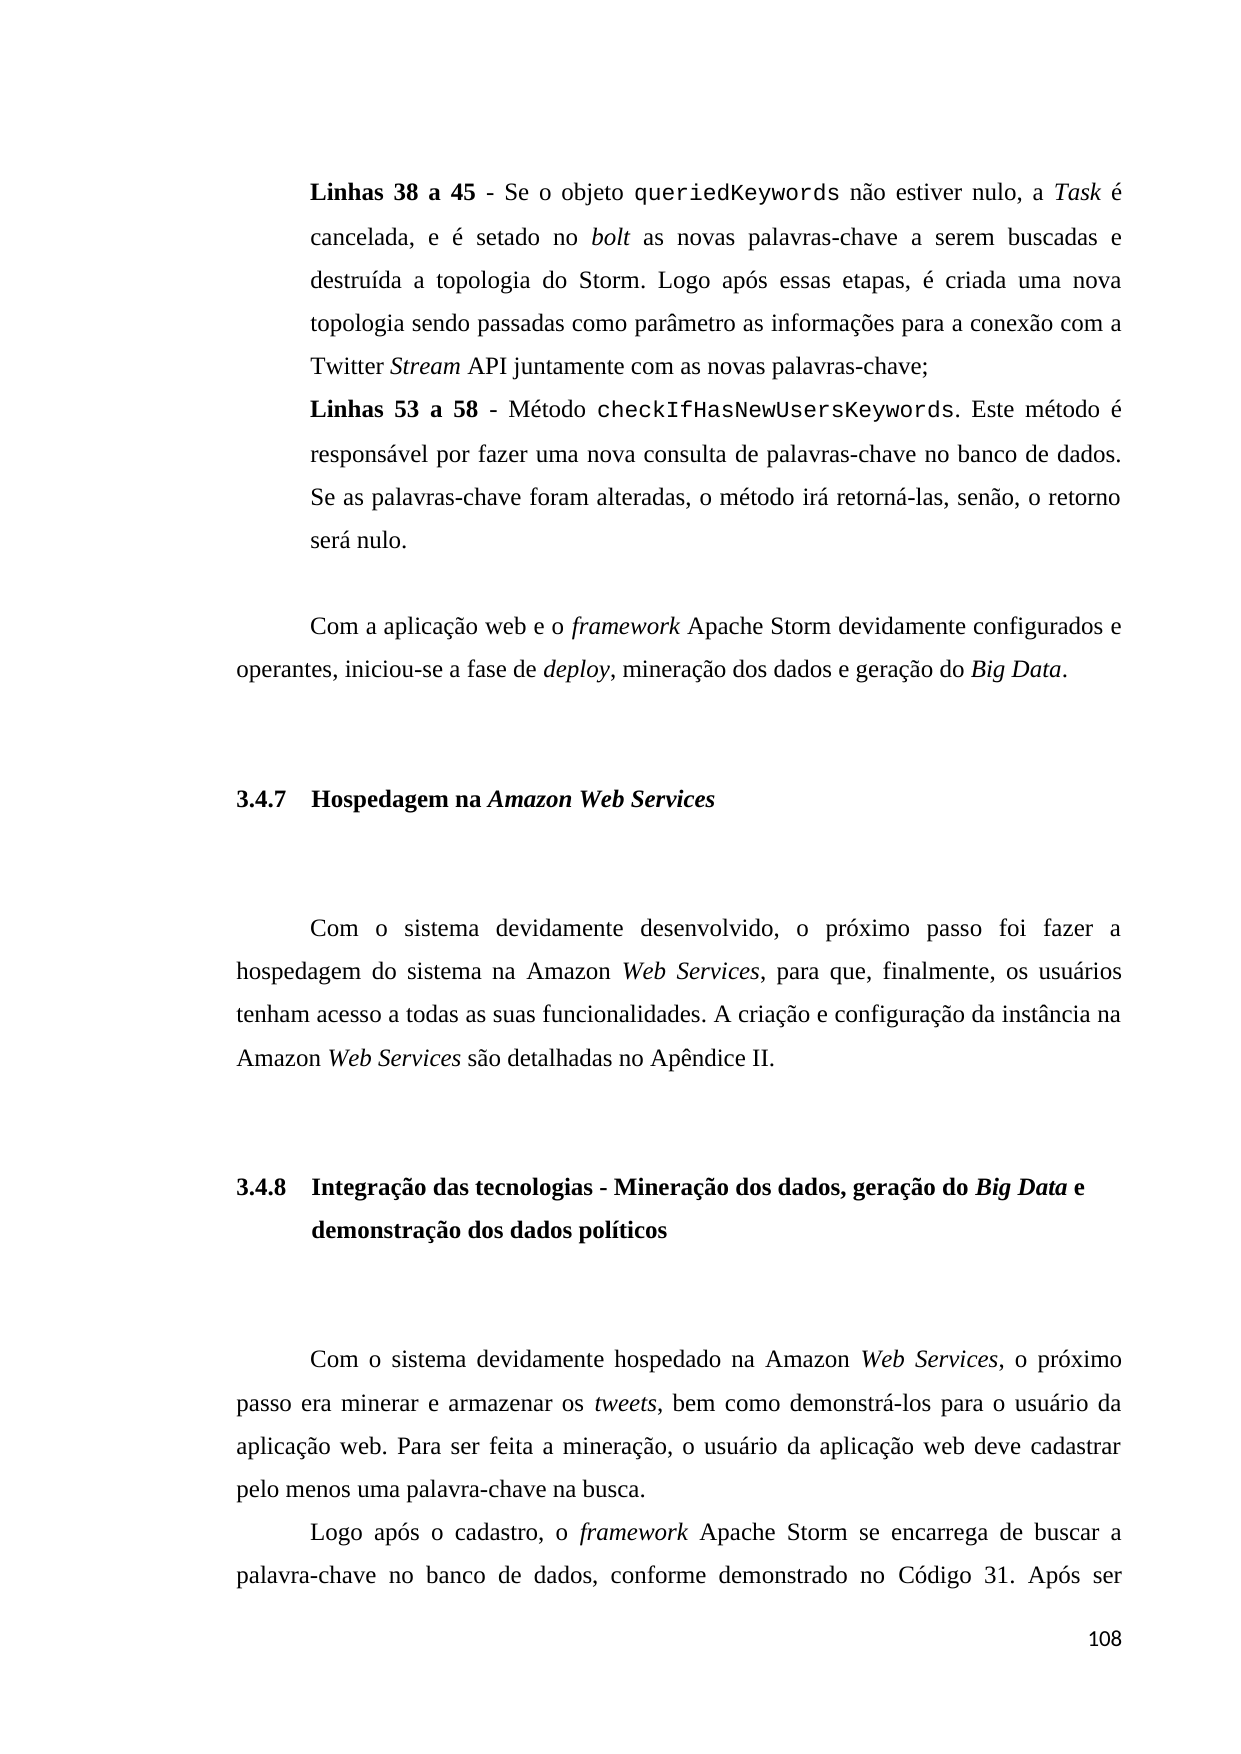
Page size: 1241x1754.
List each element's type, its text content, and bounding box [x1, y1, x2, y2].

text Com a aplicação web e o framework Apache Storm devidamente configurados e operantes, iniciou-se a fase de deploy, mineração dos dados e geração do Big Data. [236, 611, 1122, 683]
subtitle Integração das tecnologias - Mineração dos dados, geração do Big Data e demonstração dos dados políticos [236, 1172, 1122, 1244]
text Linhas 53 a 58 - Método checkIfHasNewUsersKeywords. Este método é responsável por fazer uma nova consulta de palavras-chave no banco de dados. Se as palavras-chave foram alteradas, o método irá retorná-las, senão, o retorno será nulo. [310, 394, 1122, 554]
text Com o sistema devidamente desenvolvido, o próximo passo foi fazer a hospedagem do sistema na Amazon Web Services, para que, finalmente, os usuários tenham acesso a todas as suas funcionalidades. A criação e configuração da instância na Amazon Web Services são detalhadas no Apêndice II. [236, 913, 1122, 1071]
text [236, 1517, 1122, 1589]
text Com o sistema devidamente hospedado na Amazon Web Services, o próximo passo era minerar e armazenar os tweets, bem como demonstrá-los para o usuário da aplicação web. Para ser feita a mineração, o usuário da aplicação web deve cadastrar pelo menos uma palavra-chave na busca. [236, 1344, 1122, 1503]
subtitle Hospedagem na Amazon Web Services [236, 784, 1122, 813]
text Linhas 38 a 45 - Se o objeto queriedKeywords não estiver nulo, a Task é cancelada, e é setado no bolt as novas palavras-chave a serem buscadas e destruída a topologia do Storm. Logo após essas etapas, é criada uma nova topologia sendo passadas como parâmetro as informações para a conexão com a Twitter Stream API juntamente com as novas palavras-chave; [310, 177, 1122, 380]
